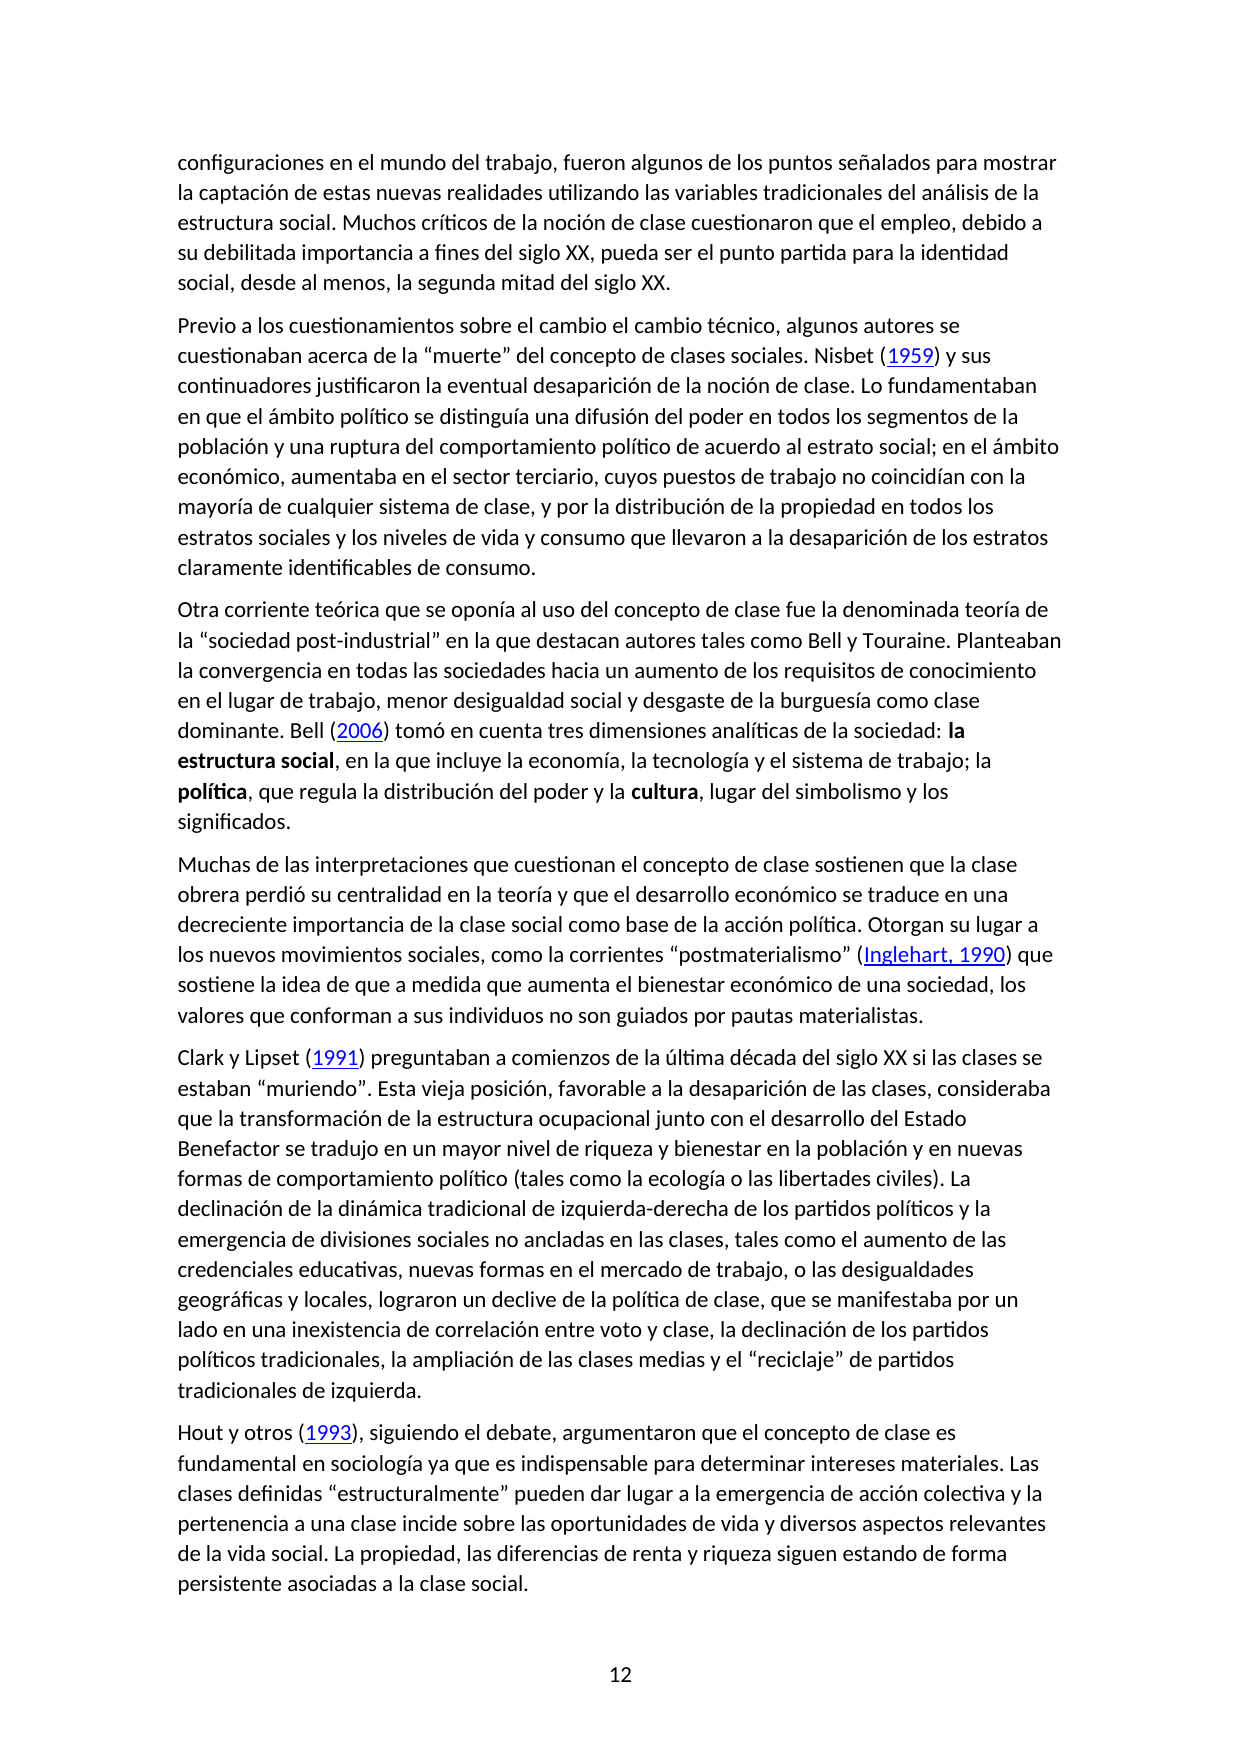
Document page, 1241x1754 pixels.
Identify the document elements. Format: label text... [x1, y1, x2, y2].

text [177, 148, 1063, 296]
text Otra corriente teórica que se oponía al uso del concepto de clase fue la denominada teoría de la “sociedad post-industrial” en la que destacan autores tales como Bell y Touraine. Planteaban la convergencia en todas las sociedades hacia un aumento de los requisitos de conocimiento en el lugar de trabajo, menor desigualdad social y desgaste de la burguesía como clase dominante. Bell (2006) tomó en cuenta tres dimensiones analíticas de la sociedad: la estructura social, en la que incluye la economía, la tecnología y el sistema de trabajo; la política, que regula la distribución del poder y la cultura, lugar del simbolismo y los significados. [177, 596, 1063, 835]
text Muchas de las interpretaciones que cuestionan el concepto de clase sostienen que la clase obrera perdió su centralidad en la teoría y que el desarrollo económico se traduce en una decreciente importancia de la clase social como base de la acción política. Otorgan su lugar a los nuevos movimientos sociales, como la corrientes “postmaterialismo” (Inglehart, 1990) que sostiene la idea de que a medida que aumenta el bienestar económico de una sociedad, los valores que conforman a sus individuos no son guiados por pautas materialistas. [177, 850, 1063, 1029]
text Clark y Lipset (1991) preguntaban a comienzos de la última década del siglo XX si las clases se estaban “muriendo”. Esta vieja posición, favorable a la desaparición de las clases, consideraba que la transformación de la estructura ocupacional junto con el desarrollo del Estado Benefactor se tradujo en un mayor nivel de riqueza y bienestar en la población y en nuevas formas de comportamiento político (tales como la ecología o las libertades civiles). La declinación de la dinámica tradicional de izquierda-derecha de los partidos políticos y la emergencia de divisiones sociales no ancladas en las clases, tales como el aumento de las credenciales educativas, nuevas formas en el mercado de trabajo, o las desigualdades geográficas y locales, lograron un declive de la política de clase, que se manifestaba por un lado en una inexistencia de correlación entre voto y clase, la declinación de los partidos políticos tradicionales, la ampliación de las clases medias y el “reciclaje” de partidos tradicionales de izquierda. [177, 1043, 1063, 1404]
text Previo a los cuestionamientos sobre el cambio el cambio técnico, algunos autores se cuestionaban acerca de la “muerte” del concepto de clases sociales. Nisbet (1959) y sus continuadores justificaron la eventual desaparición de la noción de clase. Lo fundamentaban en que el ámbito político se distinguía una difusión del poder en todos los segmentos de la población y una ruptura del comportamiento político de acuerdo al estrato social; en el ámbito económico, aumentaba en el sector terciario, cuyos puestos de trabajo no coincidían con la mayoría de cualquier sistema de clase, y por la distribución de la propiedad en todos los estratos sociales y los niveles de vida y consumo que llevaron a la desaparición de los estratos claramente identificables de consumo. [177, 311, 1063, 581]
text Hout y otros (1993), siguiendo el debate, argumentaron que el concepto de clase es fundamental en sociología ya que es indispensable para determinar intereses materiales. Las clases definidas “estructuralmente” pueden dar lugar a la emergencia de acción colectiva y la pertenencia a una clase incide sobre las oportunidades de vida y diversos aspectos relevantes de la vida social. La propiedad, las diferencias de renta y riqueza siguen estando de forma persistente asociadas a la clase social. [177, 1418, 1063, 1597]
